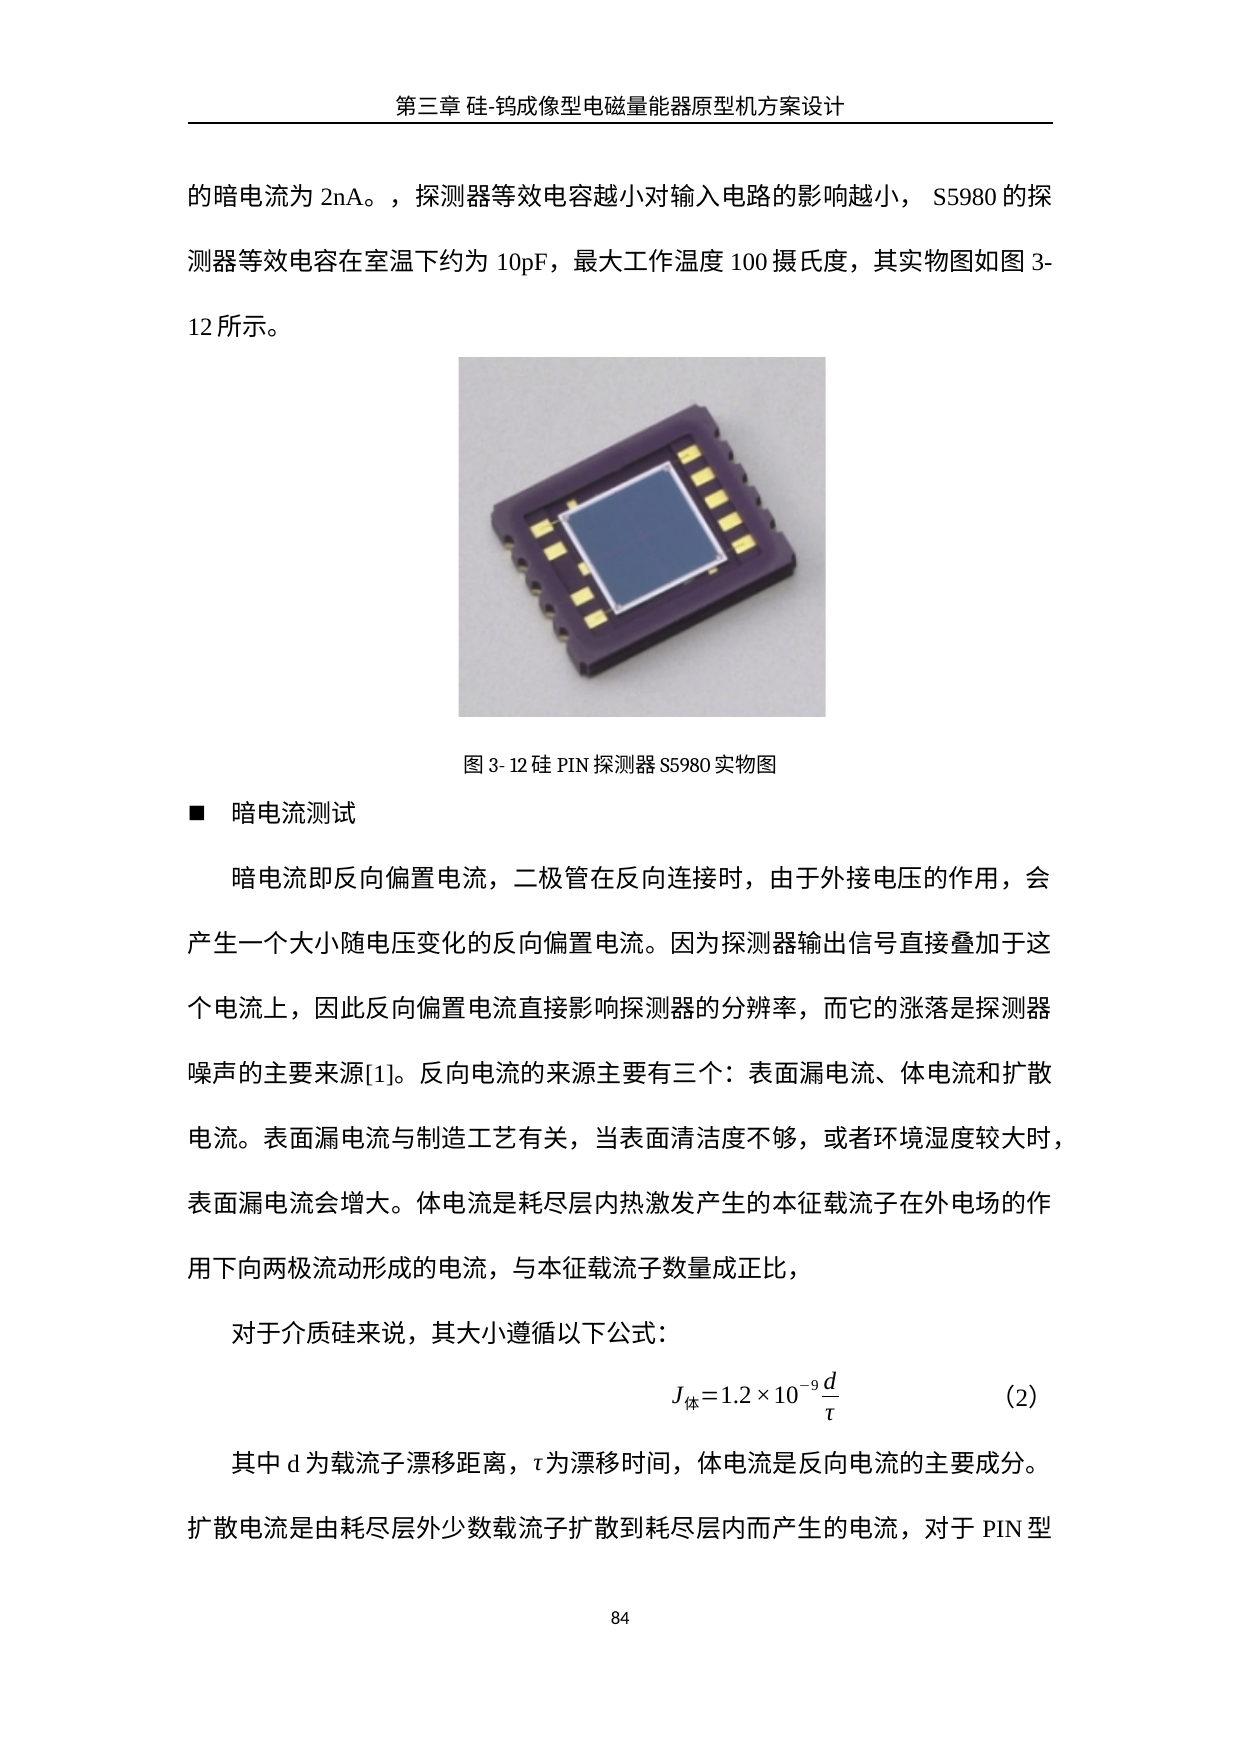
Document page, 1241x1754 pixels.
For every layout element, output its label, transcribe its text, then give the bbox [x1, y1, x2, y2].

picture [458, 357, 826, 717]
list 暗电流测试 [187, 779, 1053, 844]
list 暗电流即反向偏置电流，二极管在反向连接时，由于外接电压的作用，会产生一个大小随电压变化的反向偏置电流。因为探测器输出信号直接叠加于这个电流上，因此反向偏置电流直接影响探测器的分辨率，而它的涨落是探测器噪声的主要来源[1]。反向电流的来源主要有三个：表面漏电流、体电流和扩散电流。表面漏电流与制造工艺有关，当表面清洁度不够，或者环境湿度较大时，表面漏电流会增大。体电流是耗尽层内热激发产生的本征载流子在外电场的作用下向两极流动形成的电流，与本征载流子数量成正比， [187, 844, 1053, 1299]
list （2） [187, 1364, 1053, 1429]
text 对于介质硅来说，其大小遵循以下公式： [187, 1299, 1053, 1364]
text 图 3- 12 硅PIN探测器S5980实物图 [187, 747, 1053, 779]
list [187, 1429, 1053, 1559]
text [187, 162, 1053, 357]
